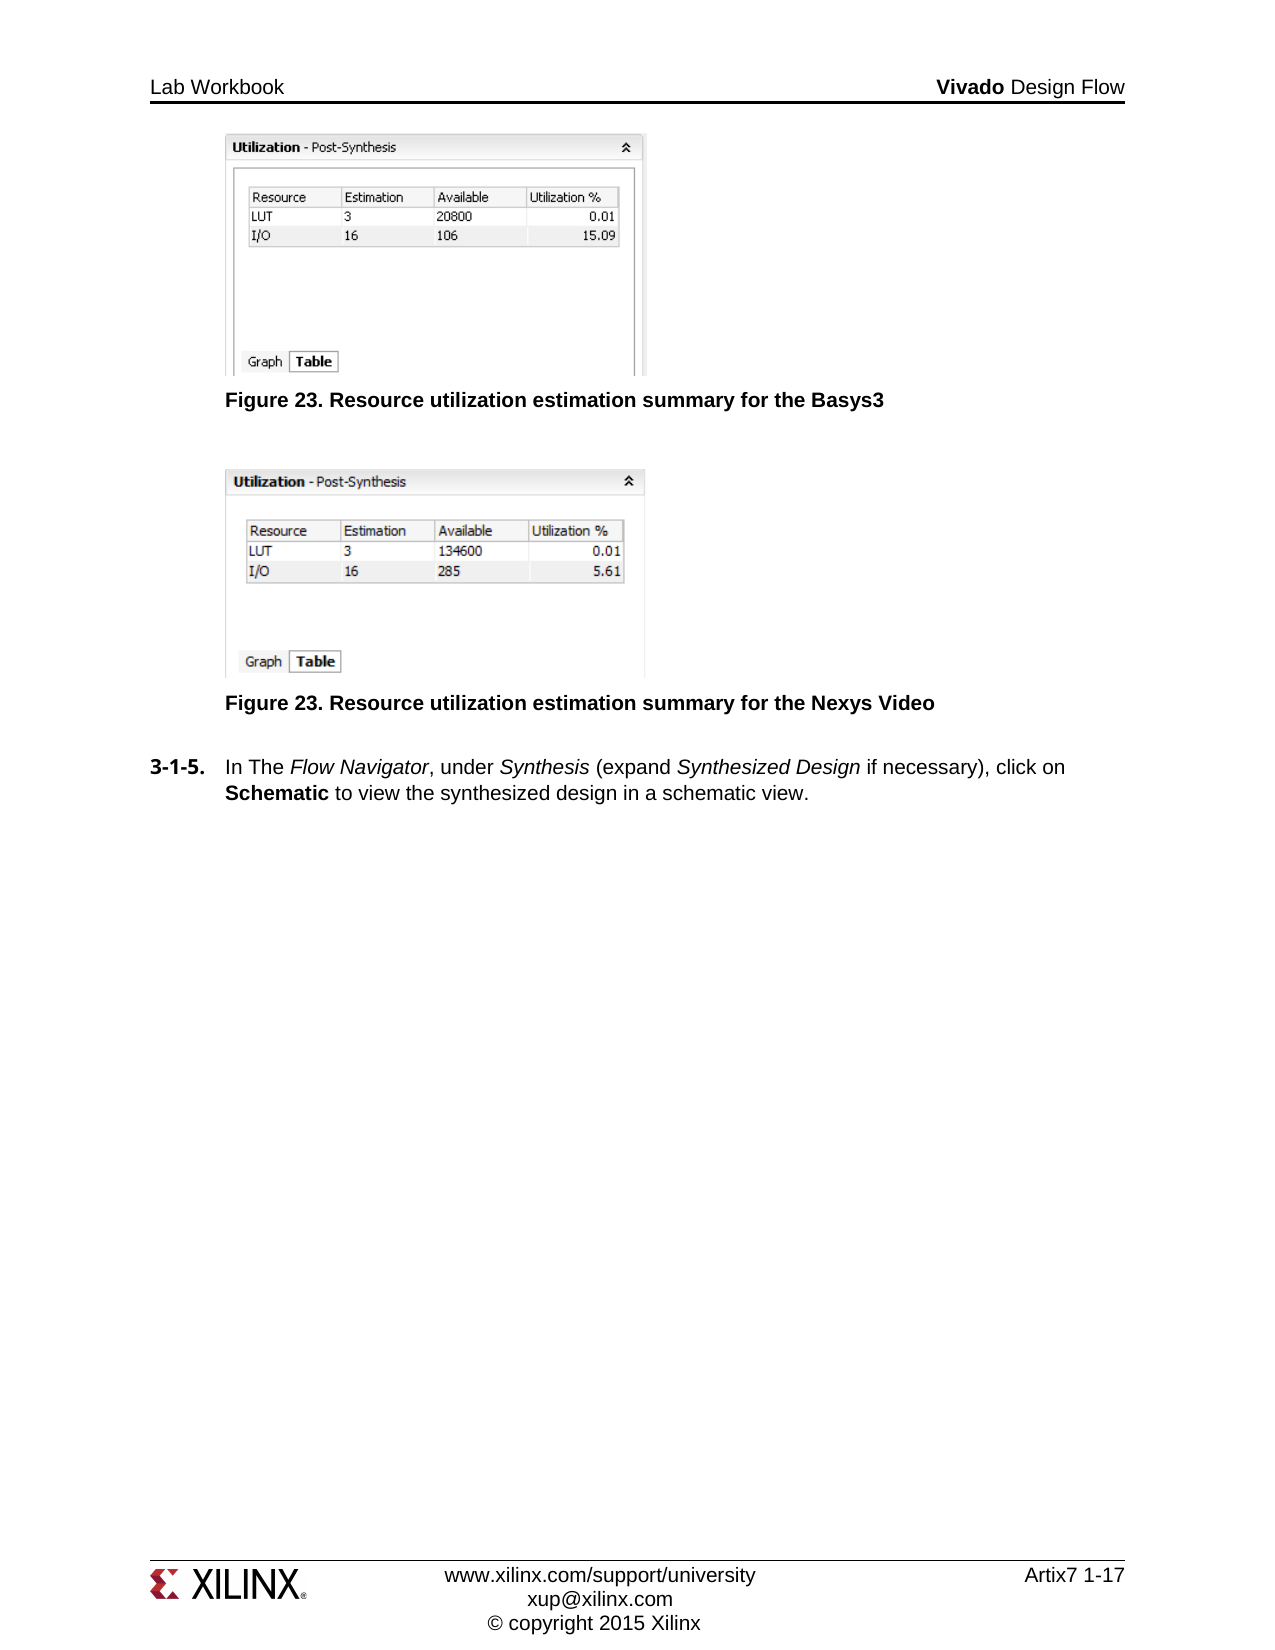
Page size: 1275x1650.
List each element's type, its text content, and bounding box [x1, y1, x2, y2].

picture [225, 133, 647, 376]
text In The Flow Navigator, under Synthesis (expand Synthesized Design if necessary), click on Schematic to view the synthesized design in a schematic view. [150, 752, 1125, 804]
text Figure 23. Resource utilization estimation summary for the Basys3 [225, 388, 1125, 412]
picture [150, 1569, 307, 1599]
text Figure 23. Resource utilization estimation summary for the Nexys Video [225, 690, 1125, 714]
picture [225, 469, 646, 678]
